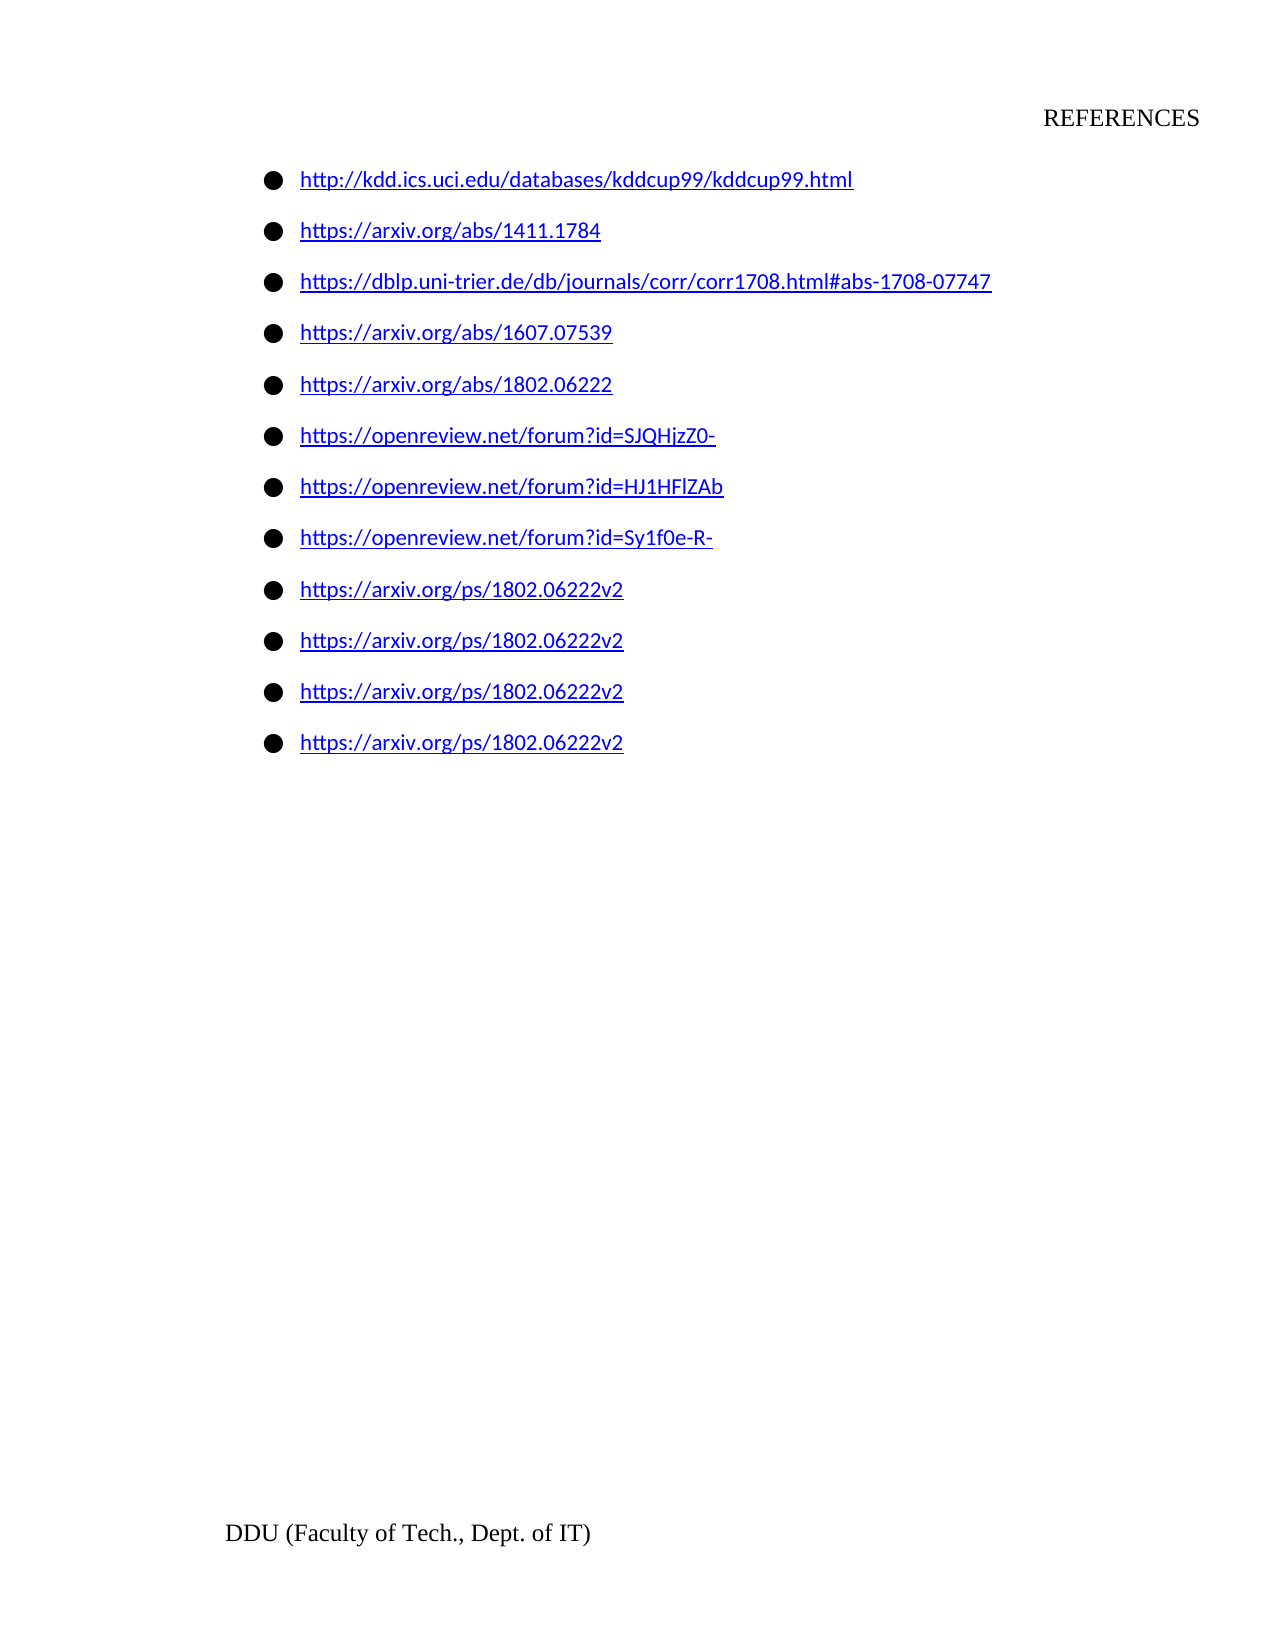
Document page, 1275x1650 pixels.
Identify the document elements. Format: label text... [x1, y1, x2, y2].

list https://dblp.uni-trier.de/db/journals/corr/corr1708.html#abs-1708-07747 [262, 252, 1125, 304]
list https://openreview.net/forum?id=Sy1f0e-R- [262, 509, 1125, 560]
list https://arxiv.org/ps/1802.06222v2 [262, 611, 1125, 662]
list https://arxiv.org/abs/1802.06222 [262, 355, 1125, 406]
list https://openreview.net/forum?id=SJQHjzZ0- [262, 406, 1125, 457]
list https://arxiv.org/ps/1802.06222v2 [262, 714, 1125, 765]
list https://openreview.net/forum?id=HJ1HFlZAb [262, 457, 1125, 509]
list https://arxiv.org/abs/1607.07539 [262, 304, 1125, 355]
list https://arxiv.org/ps/1802.06222v2 [262, 560, 1125, 611]
list http://kdd.ics.uci.edu/databases/kddcup99/kddcup99.html [262, 150, 1125, 201]
list https://arxiv.org/ps/1802.06222v2 [262, 662, 1125, 714]
list https://arxiv.org/abs/1411.1784 [262, 201, 1125, 252]
